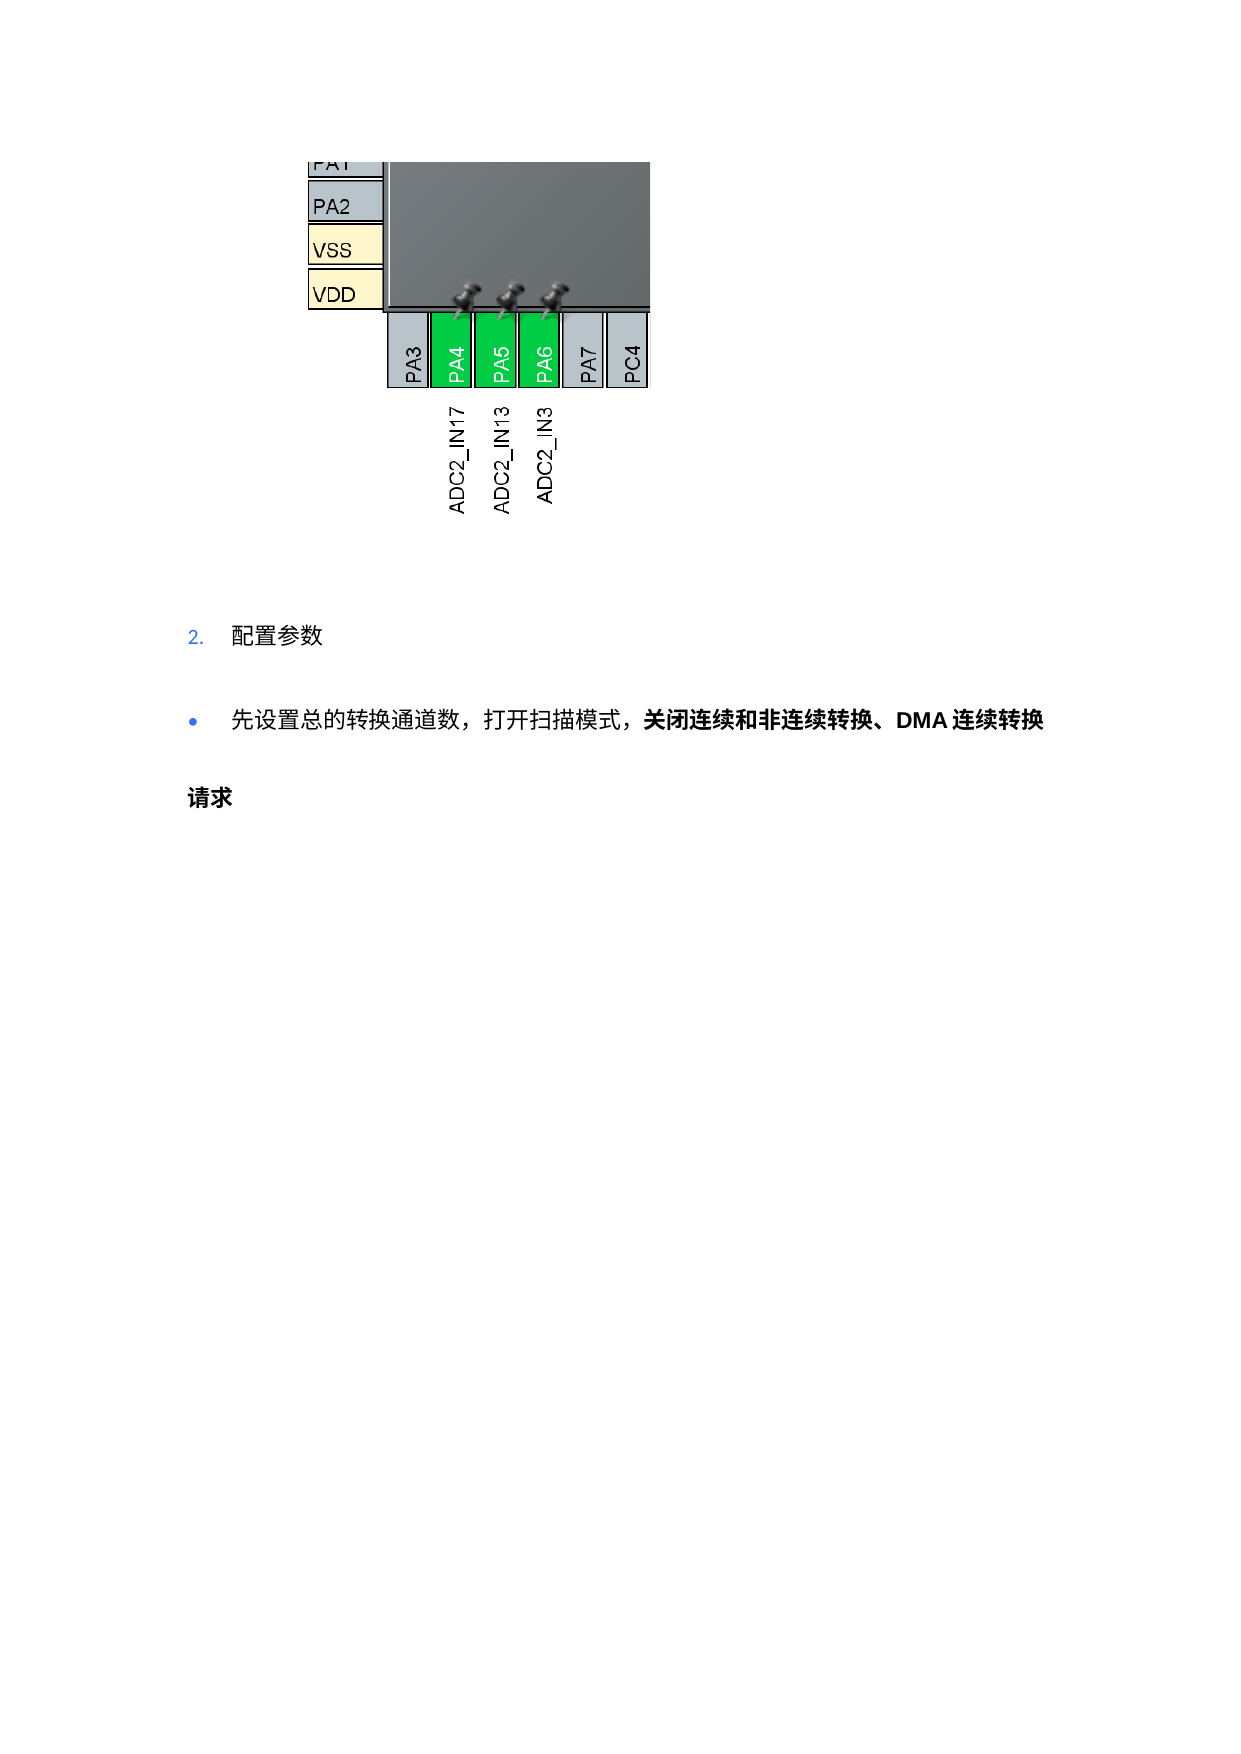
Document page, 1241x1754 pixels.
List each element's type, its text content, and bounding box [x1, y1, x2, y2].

list 配置参数 [187, 602, 1053, 667]
list 先设置总的转换通道数，打开扫描模式，关闭连续和非连续转换、DMA连续转换请求 [187, 686, 1053, 829]
picture [187, 162, 650, 559]
